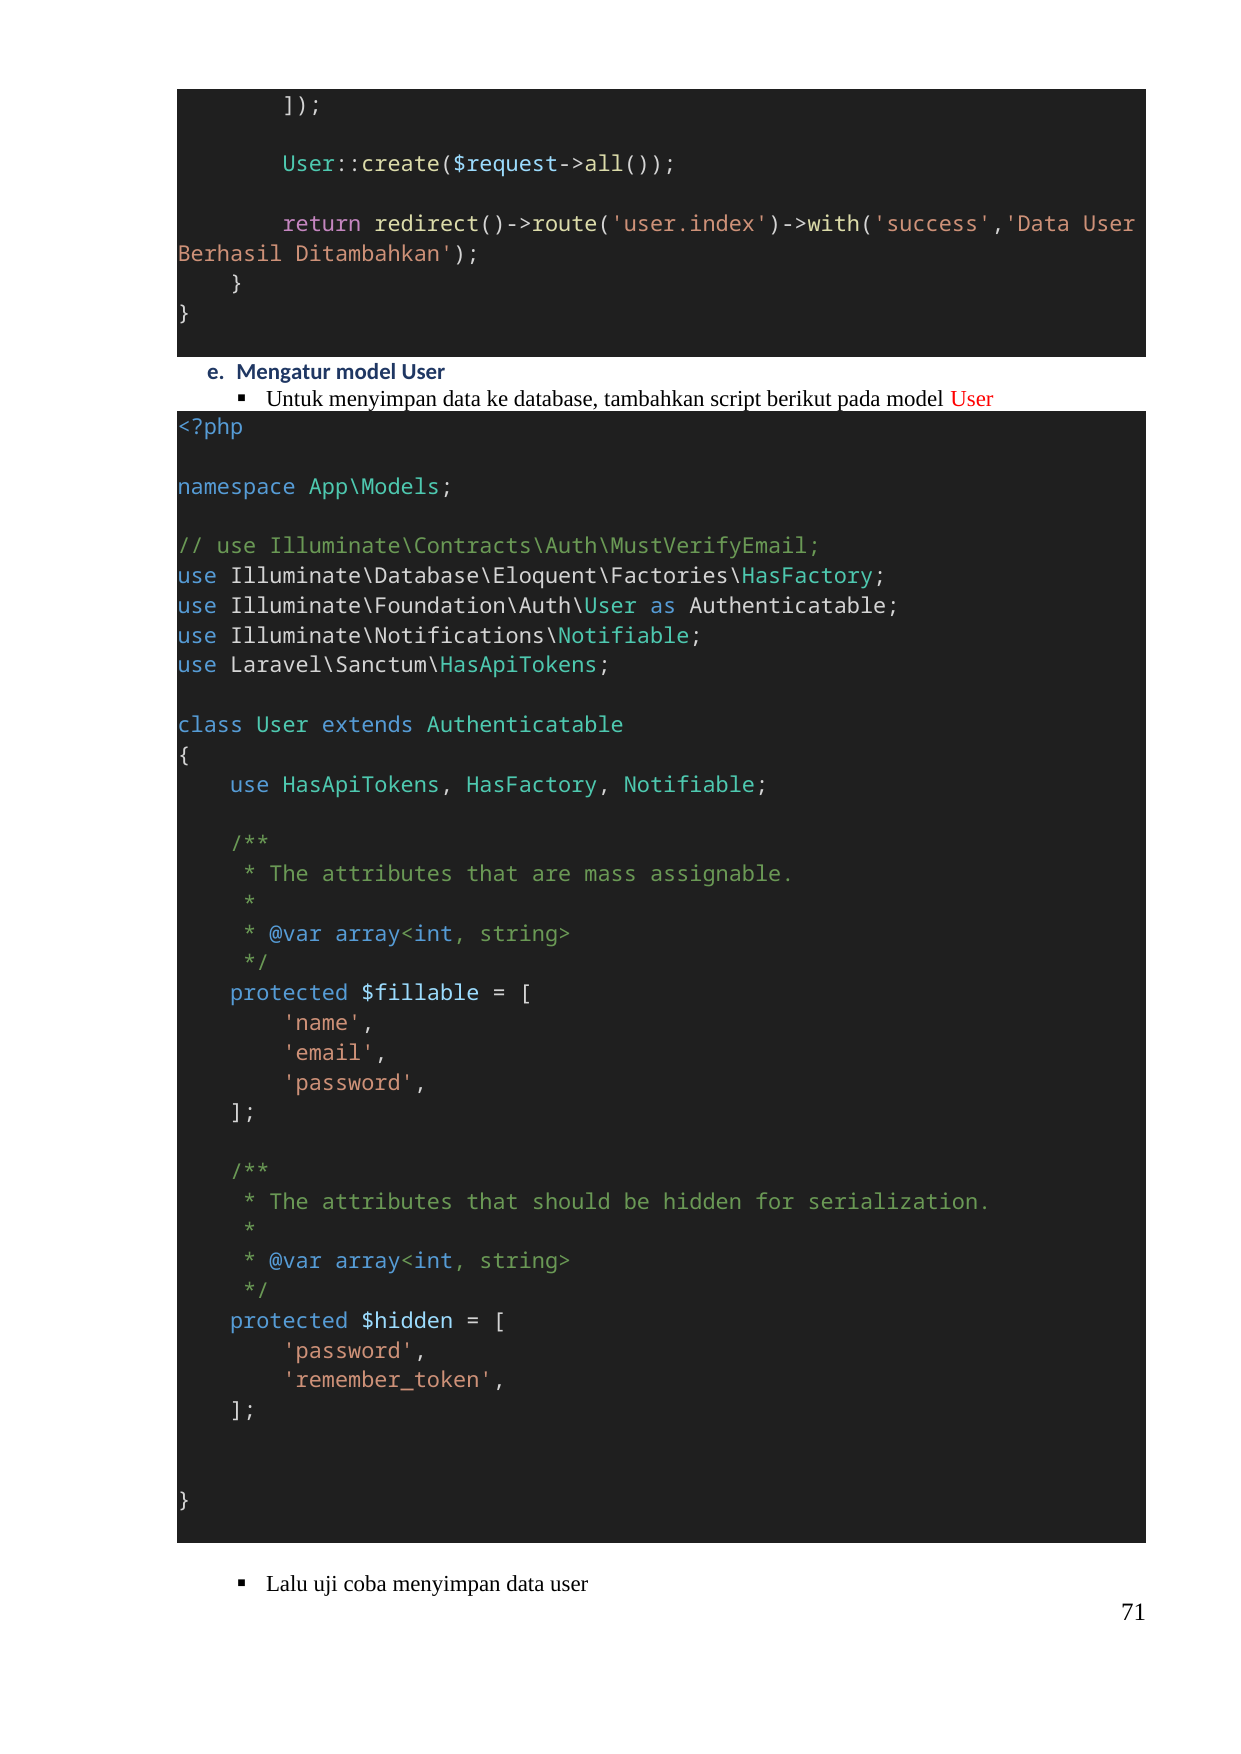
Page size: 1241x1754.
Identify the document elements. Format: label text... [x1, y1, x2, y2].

text use Illuminate\Notifications\Notifiable; [177, 620, 1146, 649]
text use Illuminate\Database\Eloquent\Factories\HasFactory; [177, 560, 1146, 590]
text protected $hidden = [ [177, 1305, 1146, 1335]
text /** [177, 1156, 1146, 1186]
text * [177, 1216, 1146, 1245]
list Untuk menyimpan data ke database, tambahkan script berikut pada model User [236, 385, 1146, 411]
list Lalu uji coba menyimpan data user [236, 1569, 1146, 1596]
subtitle Mengatur model User [207, 357, 1146, 385]
text * [177, 888, 1146, 918]
text } [177, 267, 1146, 297]
text 'password', [177, 1067, 1146, 1096]
text // use Illuminate\Contracts\Auth\MustVerifyEmail; [177, 530, 1146, 560]
text * The attributes that should be hidden for serialization. [177, 1186, 1146, 1216]
text 'name', [177, 1007, 1146, 1037]
text class User extends Authenticatable [177, 709, 1146, 739]
text ]; [177, 1394, 1146, 1424]
text <?php [177, 411, 1146, 441]
text protected $fillable = [ [177, 977, 1146, 1007]
text use Laravel\Sanctum\HasApiTokens; [177, 649, 1146, 679]
text return redirect()->route('user.index')->with('success','Data User Berhasil Ditambahkan'); [177, 208, 1146, 267]
text ]; [177, 1096, 1146, 1126]
text User::create($request->all()); [177, 148, 1146, 178]
text } [177, 1484, 1146, 1513]
text * @var array<int, string> [177, 1245, 1146, 1275]
text ]); [177, 89, 1146, 118]
text 'remember_token', [177, 1364, 1146, 1394]
text */ [177, 947, 1146, 977]
text use HasApiTokens, HasFactory, Notifiable; [177, 769, 1146, 798]
text * The attributes that are mass assignable. [177, 858, 1146, 888]
text */ [177, 1275, 1146, 1305]
text } [177, 297, 1146, 327]
text namespace App\Models; [177, 471, 1146, 501]
text { [177, 739, 1146, 769]
text * @var array<int, string> [177, 918, 1146, 947]
text 'email', [177, 1037, 1146, 1067]
text 'password', [177, 1335, 1146, 1364]
text /** [177, 828, 1146, 858]
text use Illuminate\Foundation\Auth\User as Authenticatable; [177, 590, 1146, 620]
